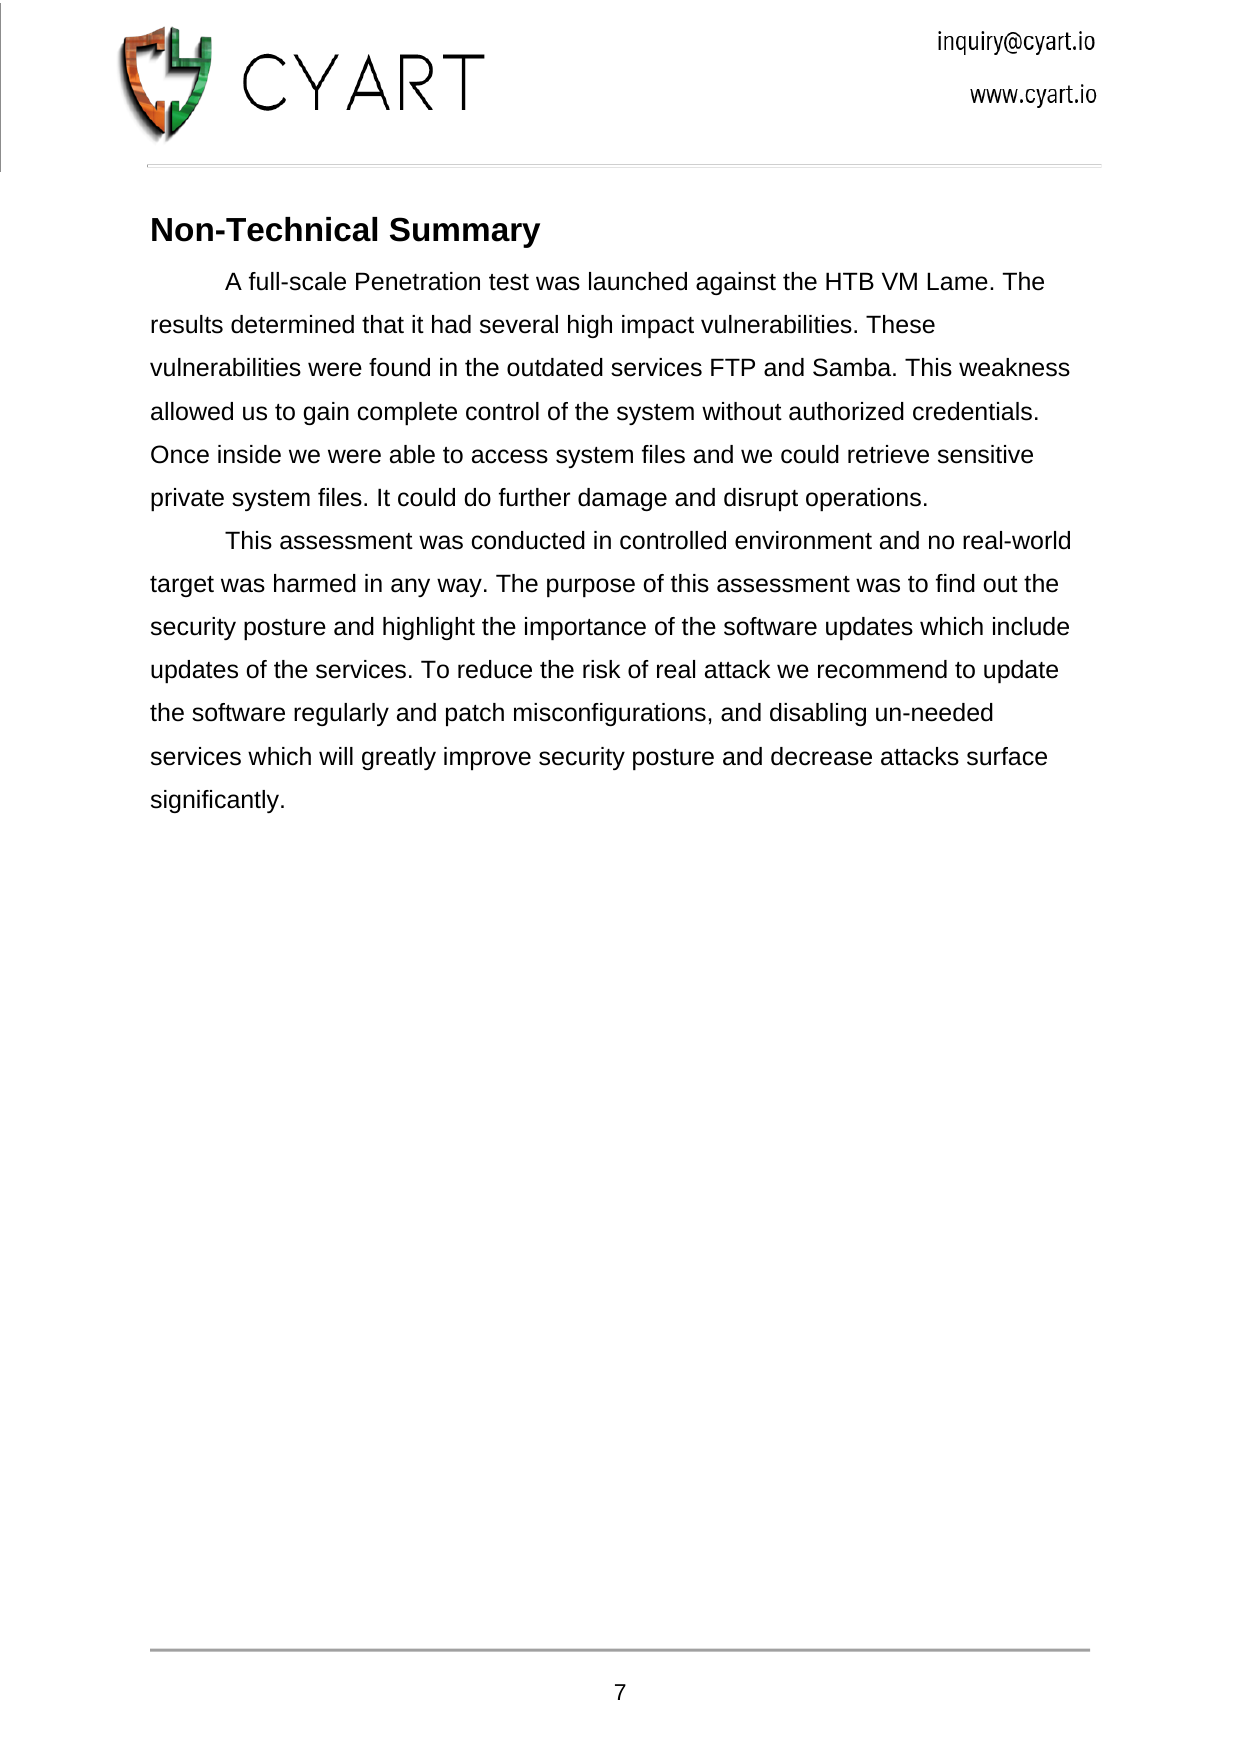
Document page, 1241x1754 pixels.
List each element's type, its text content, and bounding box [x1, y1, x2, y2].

text Non-Technical Summary [150, 150, 1090, 248]
picture [0, 3, 1241, 172]
text This assessment was conducted in controlled environment and no real-world target was harmed in any way. The purpose of this assessment was to find out the security posture and highlight the importance of the software updates which include updates of the services. To reduce the risk of real attack we recommend to update the software regularly and patch misconfigurations, and disabling un-needed services which will greatly improve security posture and decrease attacks surface significantly. [150, 526, 1090, 813]
text A full-scale Penetration test was launched against the HTB VM Lame. The results determined that it had several high impact vulnerabilities. These vulnerabilities were found in the outdated services FTP and Samba. This weakness allowed us to gain complete control of the system without authorized credentials. Once inside we were able to access system files and we could retrieve sensitive private system files. It could do further damage and disrupt operations. [150, 267, 1090, 512]
